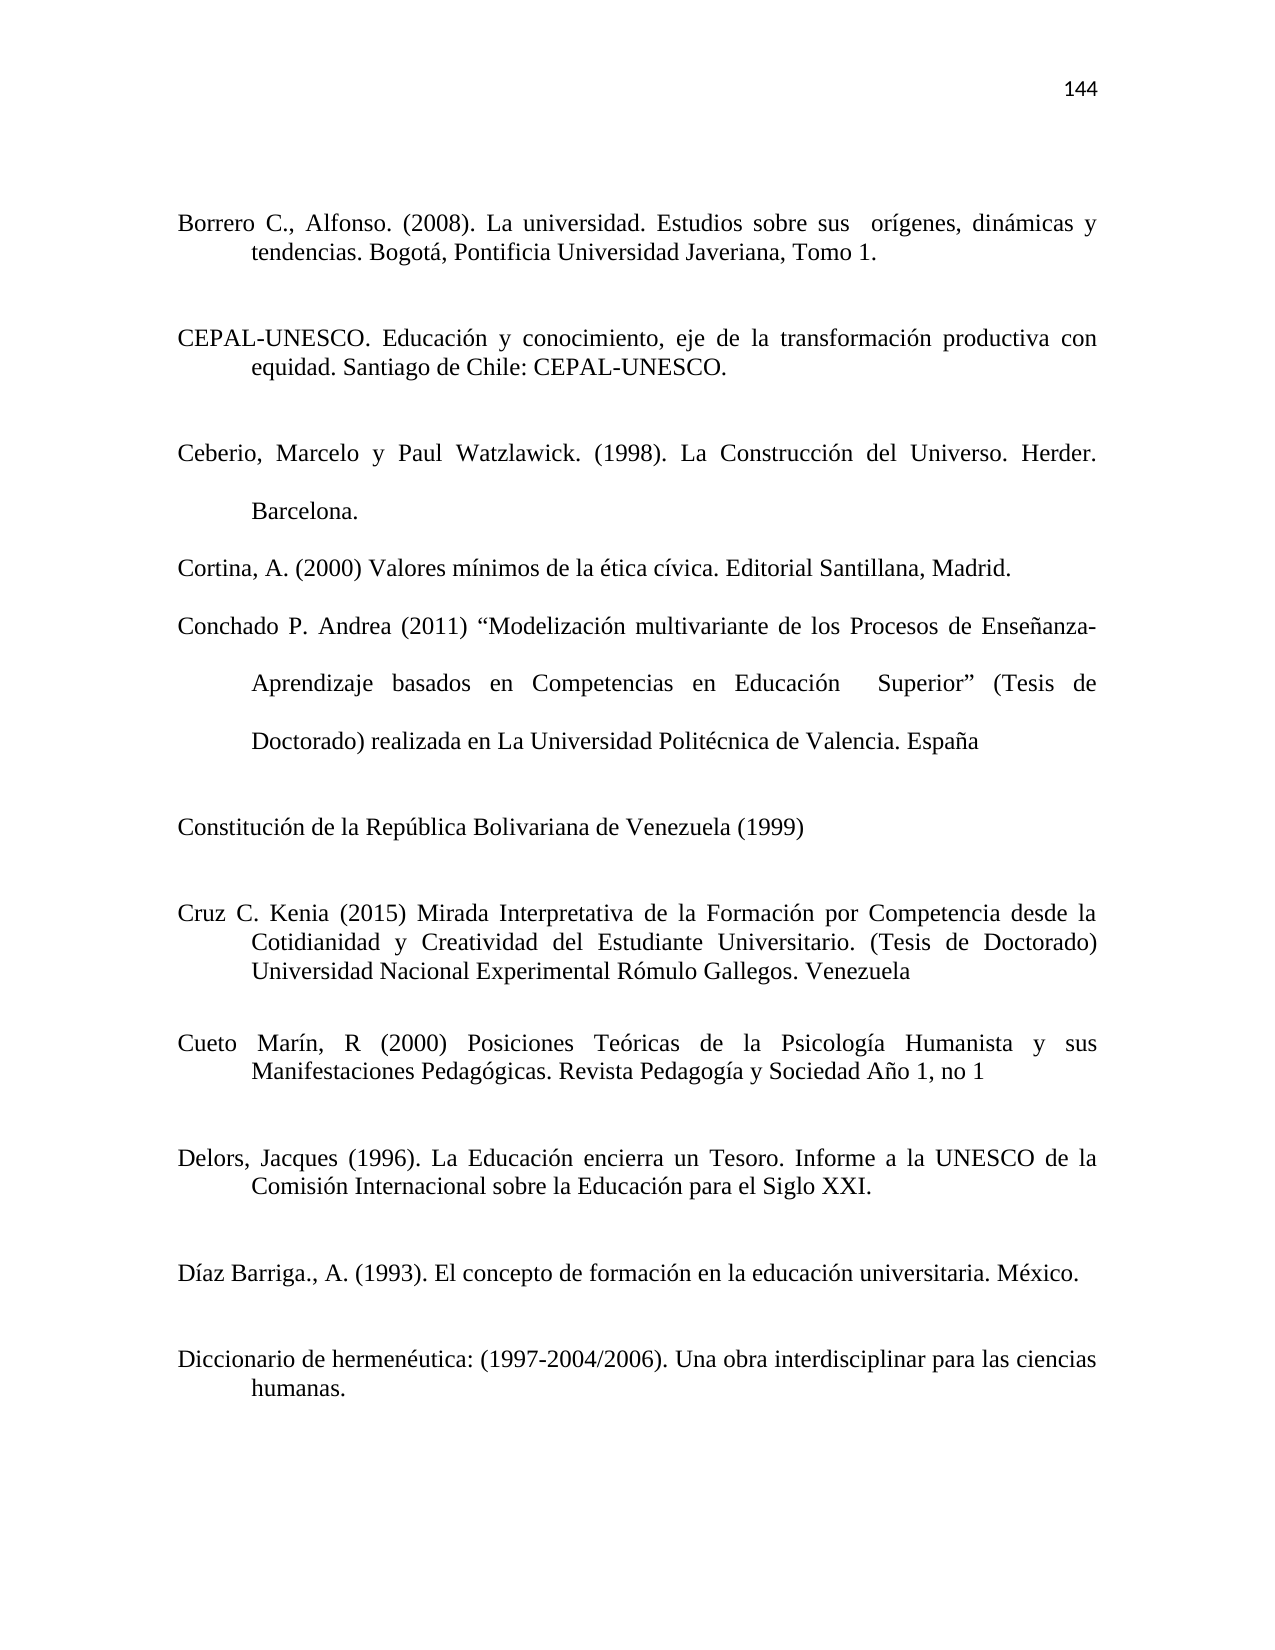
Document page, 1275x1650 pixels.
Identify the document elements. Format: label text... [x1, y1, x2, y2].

text Ceberio, Marcelo y Paul Watzlawick. (1998). La Construcción del Universo. Herder. Barcelona. [177, 438, 1098, 524]
text Díaz Barriga., A. (1993). El concepto de formación en la educación universitaria. México. [177, 1258, 1098, 1286]
text Cruz C. Kenia (2015) Mirada Interpretativa de la Formación por Competencia desde la Cotidianidad y Creatividad del Estudiante Universitario. (Tesis de Doctorado) Universidad Nacional Experimental Rómulo Gallegos. Venezuela [177, 898, 1098, 984]
text Diccionario de hermenéutica: (1997-2004/2006). Una obra interdisciplinar para las ciencias humanas. [177, 1344, 1098, 1401]
text Conchado P. Andrea (2011) “Modelización multivariante de los Procesos de Enseñanza- Aprendizaje basados en Competencias en Educación Superior” (Tesis de Doctorado) realizada en La Universidad Politécnica de Valencia. España [177, 611, 1098, 754]
text Constitución de la República Bolivariana de Venezuela (1999) [177, 812, 1098, 841]
text Cueto Marín, R (2000) Posiciones Teóricas de la Psicología Humanista y sus Manifestaciones Pedagógicas. Revista Pedagogía y Sociedad Año 1, no 1 [177, 1028, 1098, 1085]
text CEPAL-UNESCO. Educación y conocimiento, eje de la transformación productiva con equidad. Santiago de Chile: CEPAL-UNESCO. [177, 323, 1098, 381]
text Cortina, A. (2000) Valores mínimos de la ética cívica. Editorial Santillana, Madrid. [177, 553, 1098, 582]
text Borrero C., Alfonso. (2008). La universidad. Estudios sobre sus orígenes, dinámicas y tendencias. Bogotá, Pontificia Universidad Javeriana, Tomo 1. [177, 208, 1098, 266]
text Delors, Jacques (1996). La Educación encierra un Tesoro. Informe a la UNESCO de la Comisión Internacional sobre la Educación para el Siglo XXI. [177, 1143, 1098, 1200]
